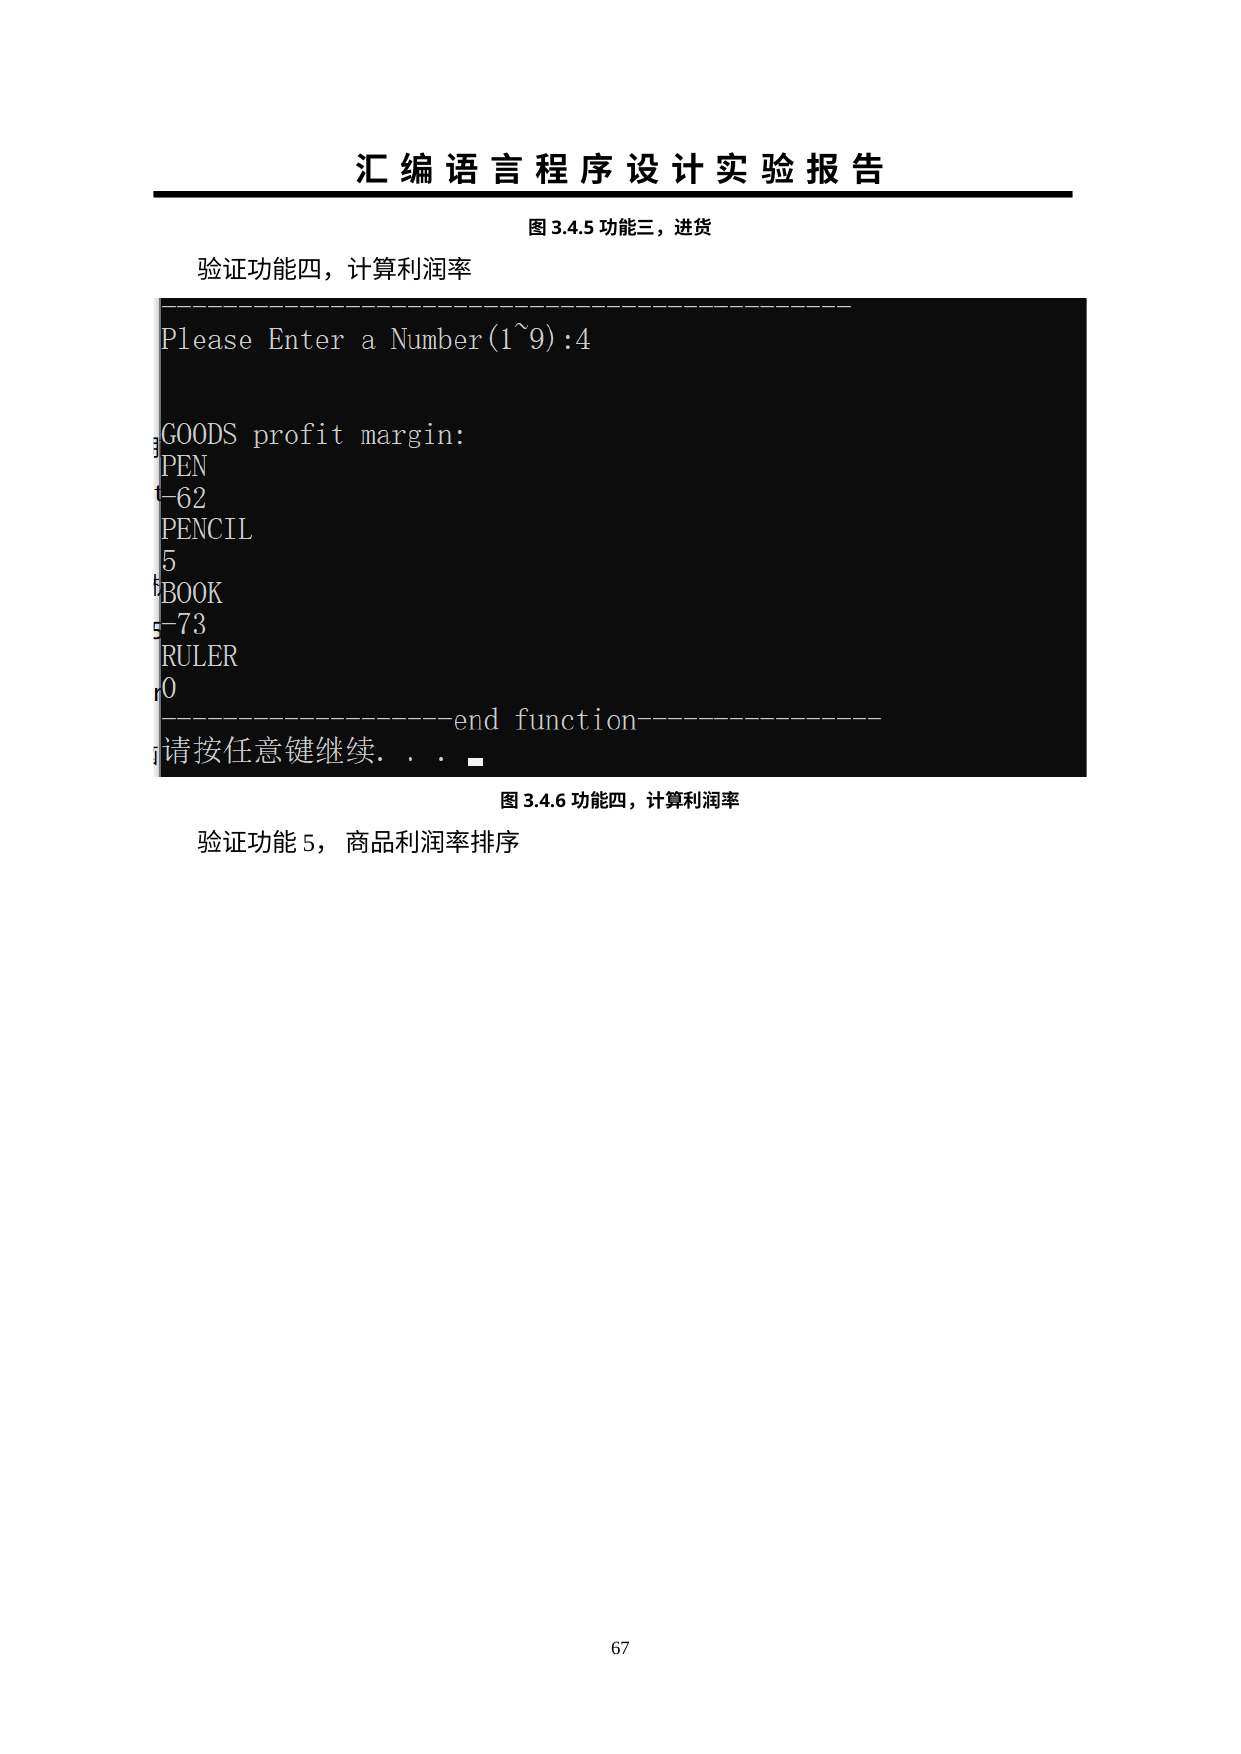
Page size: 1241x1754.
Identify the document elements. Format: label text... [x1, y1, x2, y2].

text 图3.4.5 功能三，进货 [153, 213, 1087, 240]
picture [153, 298, 1087, 777]
text 图3.4.6 功能四，计算利润率 [153, 786, 1087, 813]
text 验证功能四，计算利润率 [153, 249, 1087, 286]
text 验证功能5， 商品利润率排序 [153, 823, 1087, 859]
